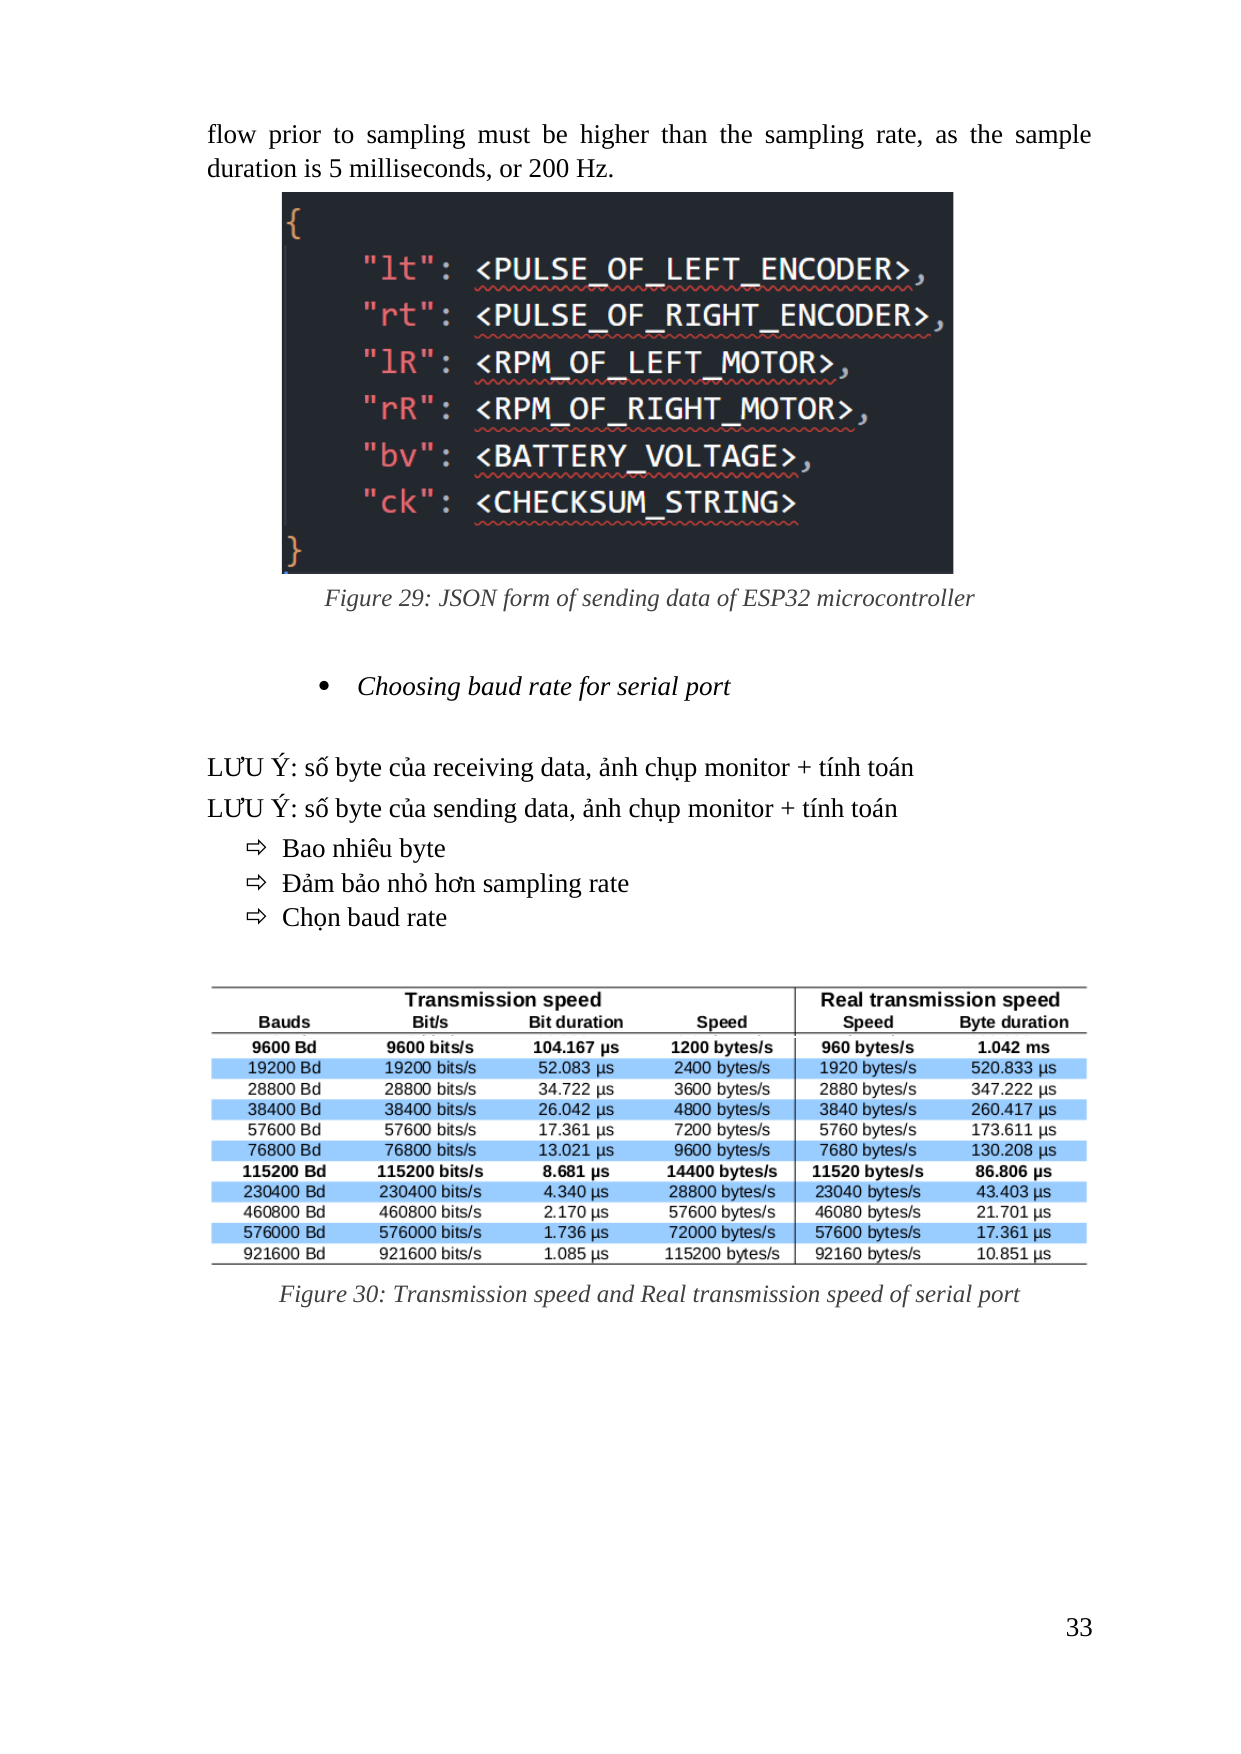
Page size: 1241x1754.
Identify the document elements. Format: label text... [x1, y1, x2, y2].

picture [206, 1038, 1093, 1270]
text LƯU Ý: số byte của receiving data, ảnh chụp monitor + tính toán [207, 752, 1092, 783]
subtitle Choosing baud rate for serial port [207, 671, 1092, 702]
picture [281, 192, 954, 574]
picture [206, 982, 1093, 1036]
text LƯU Ý: số byte của sending data, ảnh chụp monitor + tính toán [207, 792, 1092, 823]
list Bao nhiêu byte [244, 832, 1092, 864]
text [207, 118, 1092, 183]
list Chọn baud rate [244, 901, 1092, 932]
list Đảm bảo nhỏ hơn sampling rate [244, 867, 1092, 898]
